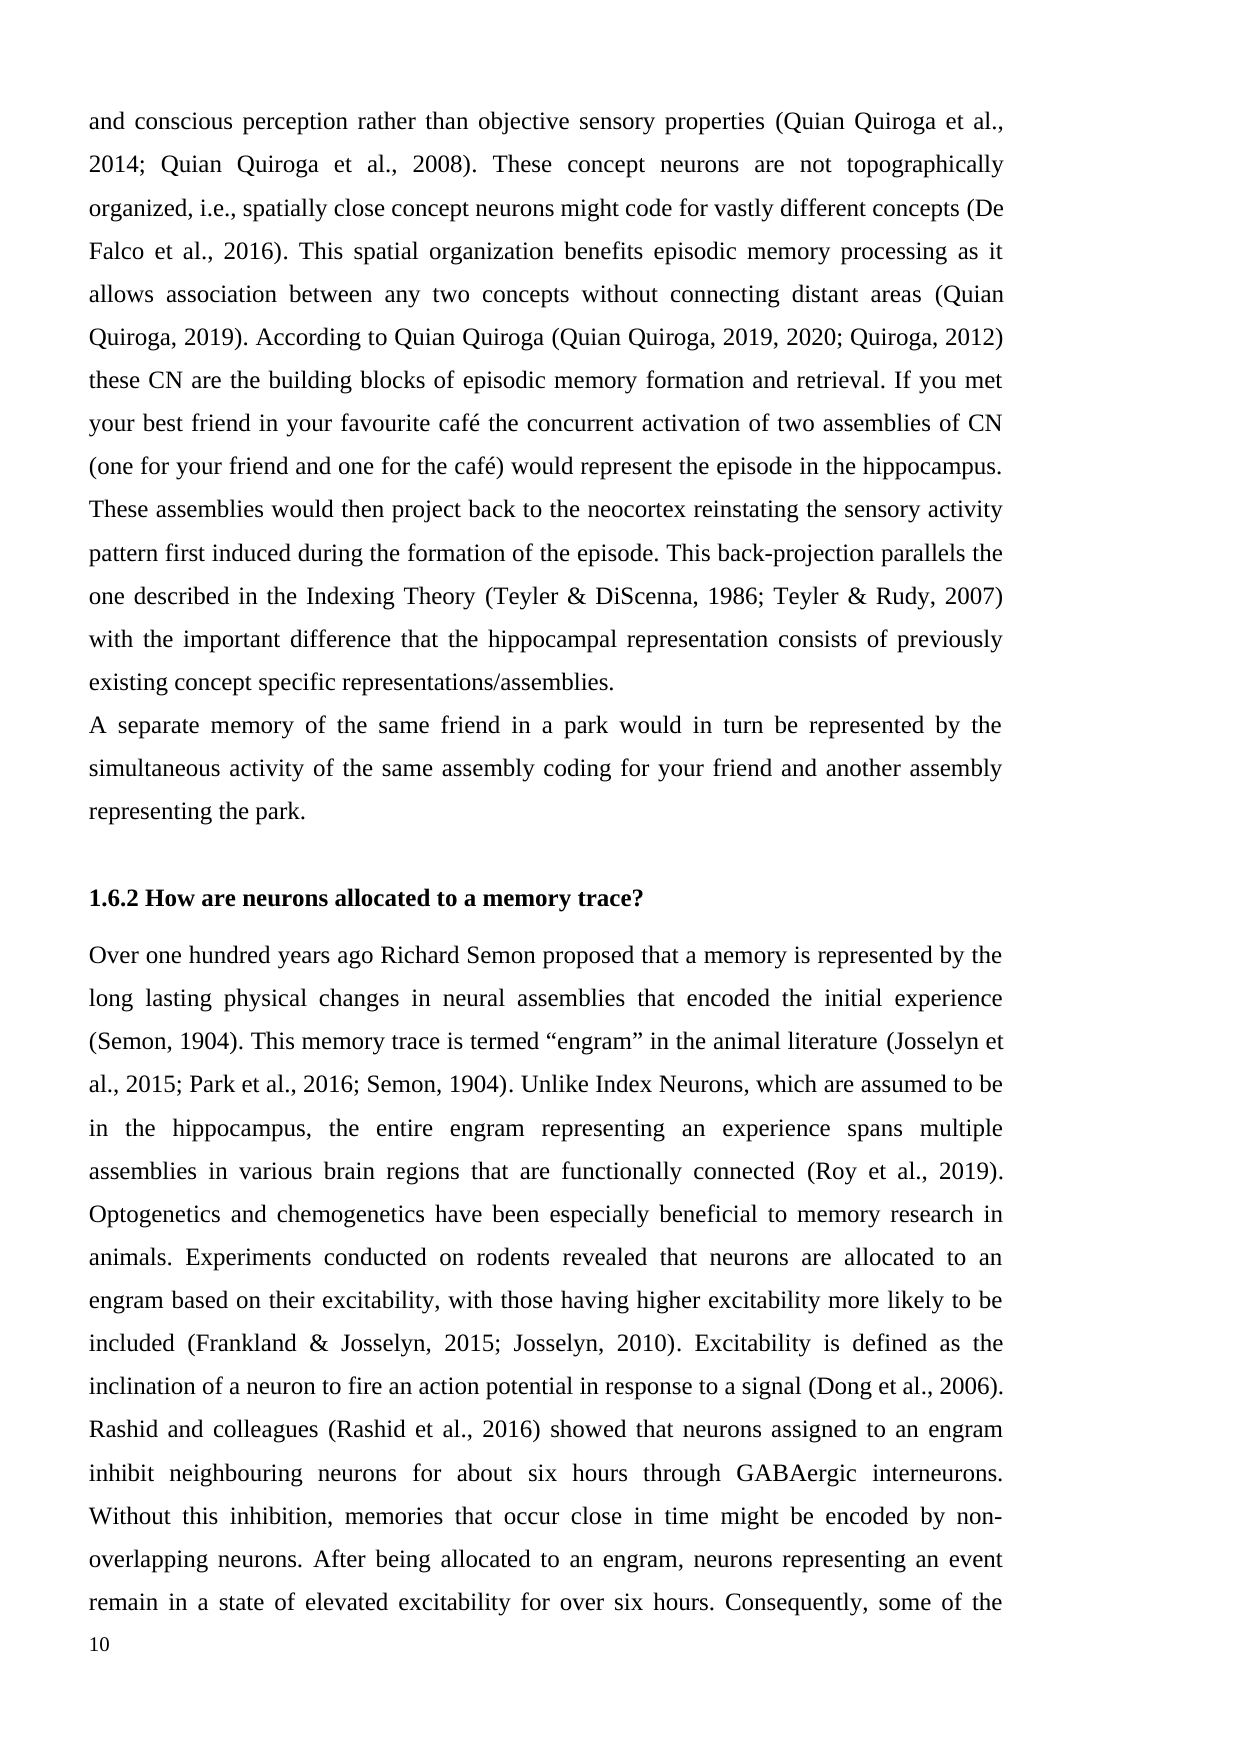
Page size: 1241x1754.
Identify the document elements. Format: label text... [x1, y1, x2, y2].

subtitle 1.6.2 How are neurons allocated to a memory trace? [89, 883, 1004, 911]
text A separate memory of the same friend in a park would in turn be represented by the simultaneous activity of the same assembly coding for your friend and another assembly representing the park. [89, 710, 1004, 825]
